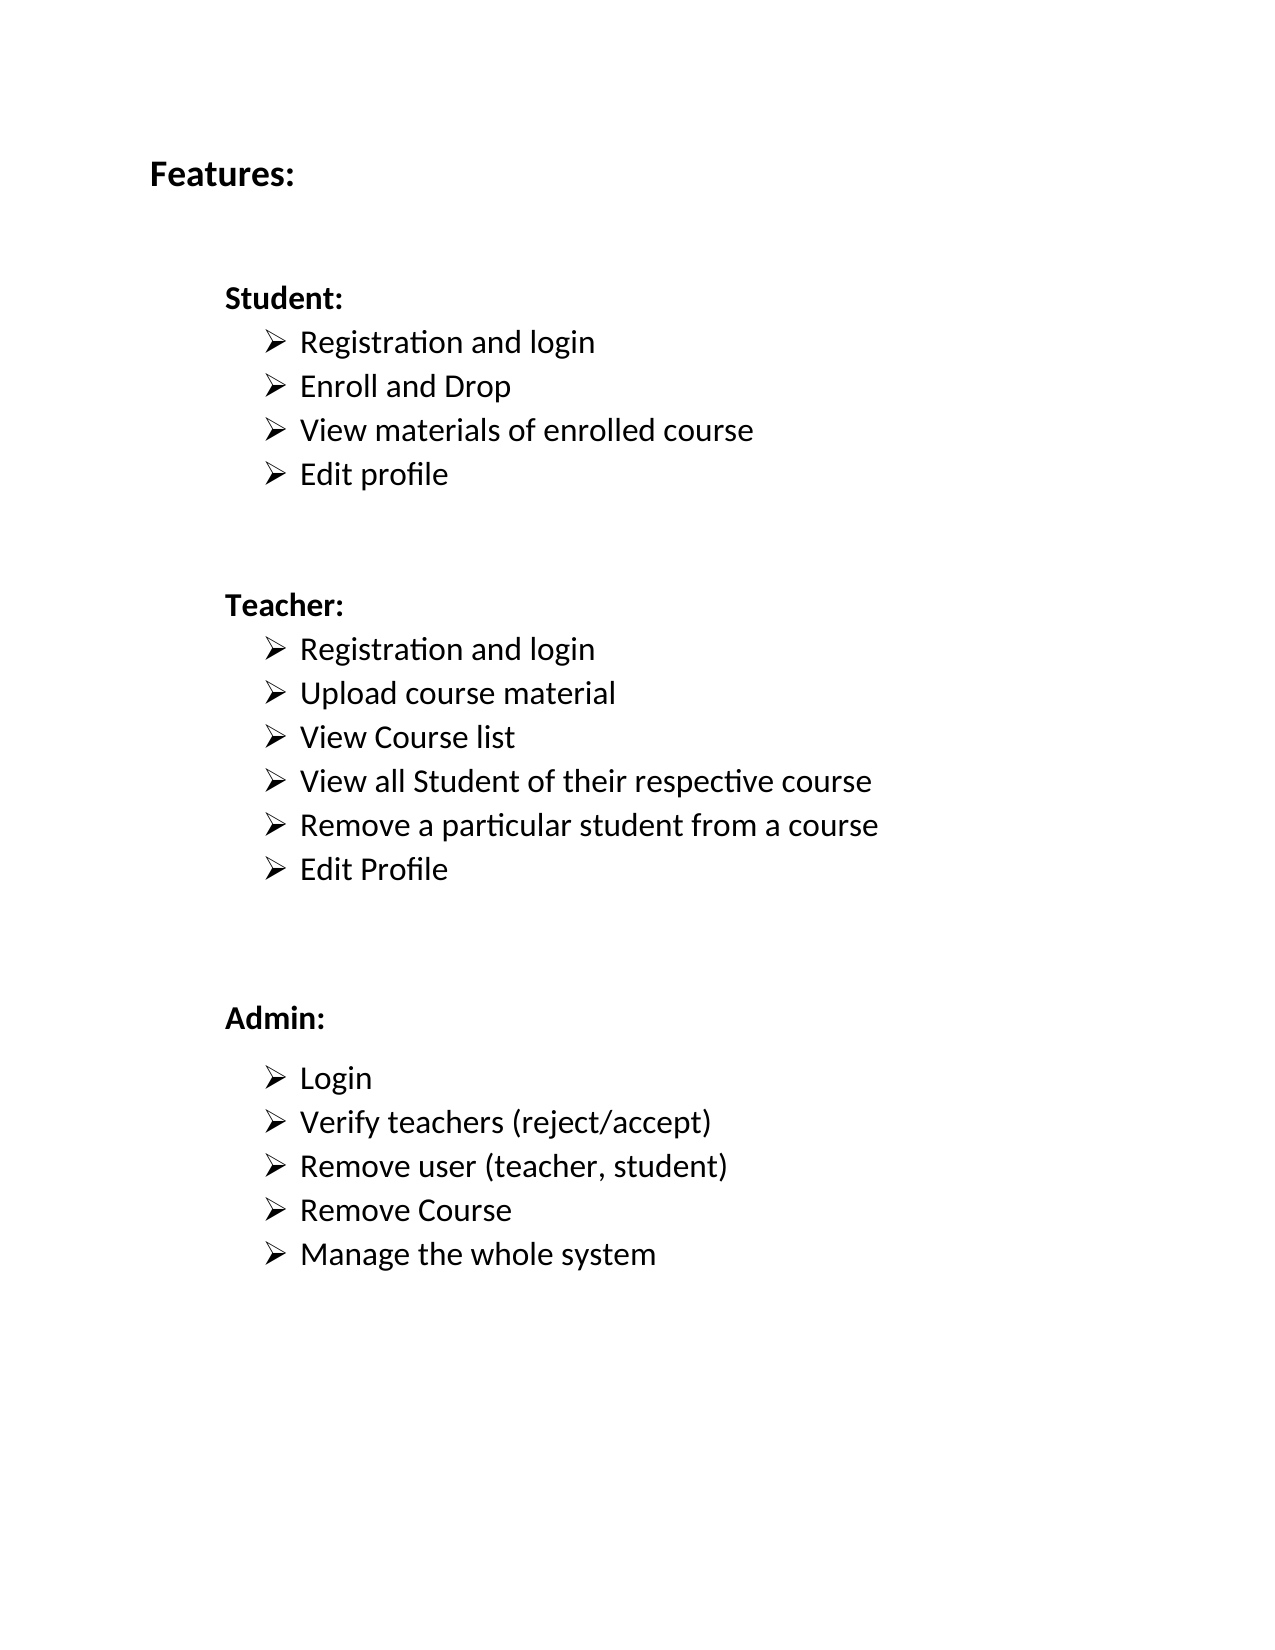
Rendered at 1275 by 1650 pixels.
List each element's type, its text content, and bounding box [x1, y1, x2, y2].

list Manage the whole system [262, 1233, 1125, 1274]
list Remove a particular student from a course [262, 804, 1125, 845]
list Enroll and Drop [262, 365, 1125, 405]
list Teacher: [225, 584, 1125, 625]
text Admin: [150, 997, 1125, 1037]
list Registration and login [262, 321, 1125, 361]
list Remove user (teacher, student) [262, 1145, 1125, 1186]
list Remove Course [262, 1189, 1125, 1230]
list Edit Profile [262, 848, 1125, 889]
list View all Student of their respective course [262, 760, 1125, 801]
list Student: [225, 277, 1125, 317]
list Login [262, 1057, 1125, 1098]
list View materials of enrolled course [262, 409, 1125, 449]
text Features: [150, 150, 1125, 196]
list Upload course material [262, 672, 1125, 713]
list Edit profile [262, 453, 1125, 493]
list View Course list [262, 716, 1125, 757]
list Registration and login [262, 628, 1125, 669]
list Verify teachers (reject/accept) [262, 1101, 1125, 1142]
